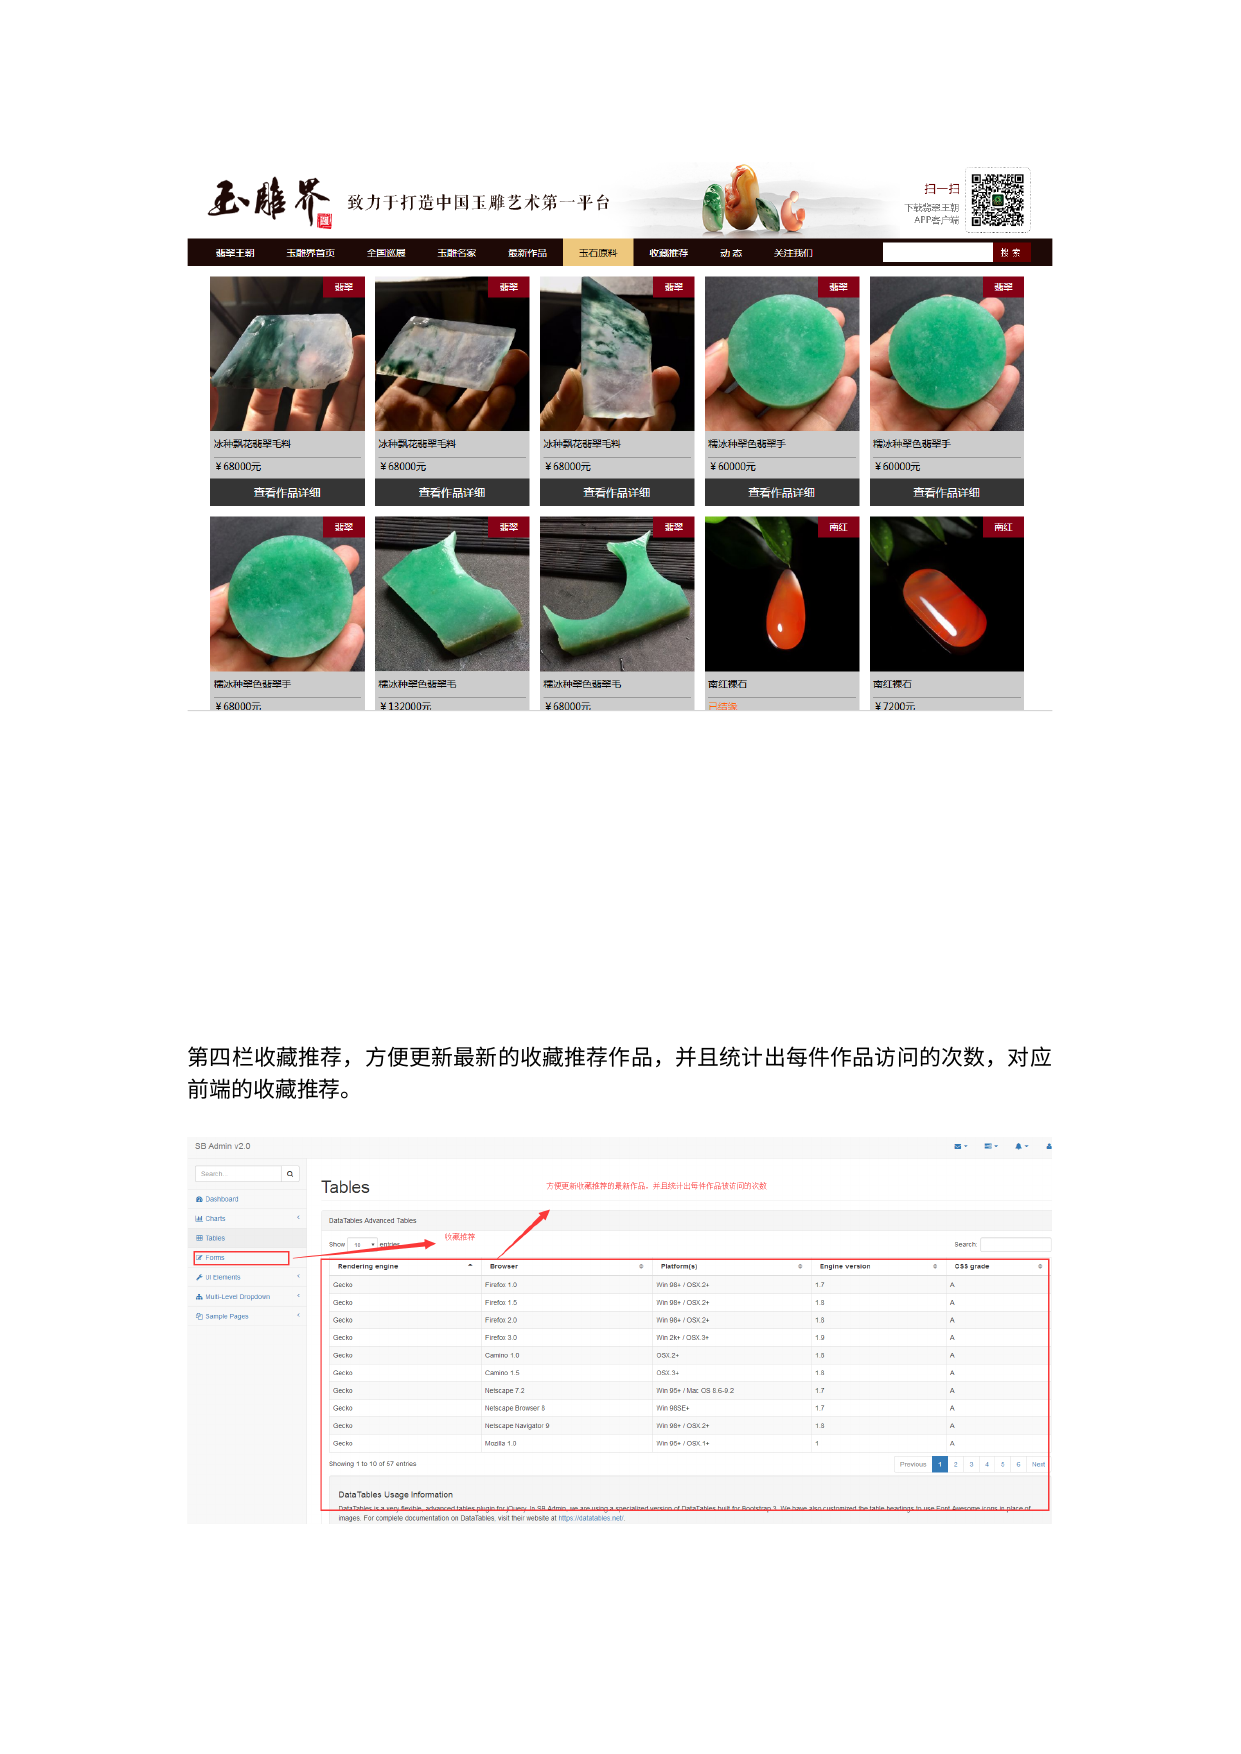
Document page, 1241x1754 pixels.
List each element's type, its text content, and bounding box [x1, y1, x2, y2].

picture [187, 1137, 1052, 1524]
text 第四栏收藏推荐，方便更新最新的收藏推荐作品，并且统计出每件作品访问的次数，对应前端的收藏推荐。 [187, 1039, 1053, 1104]
picture [187, 162, 1053, 712]
